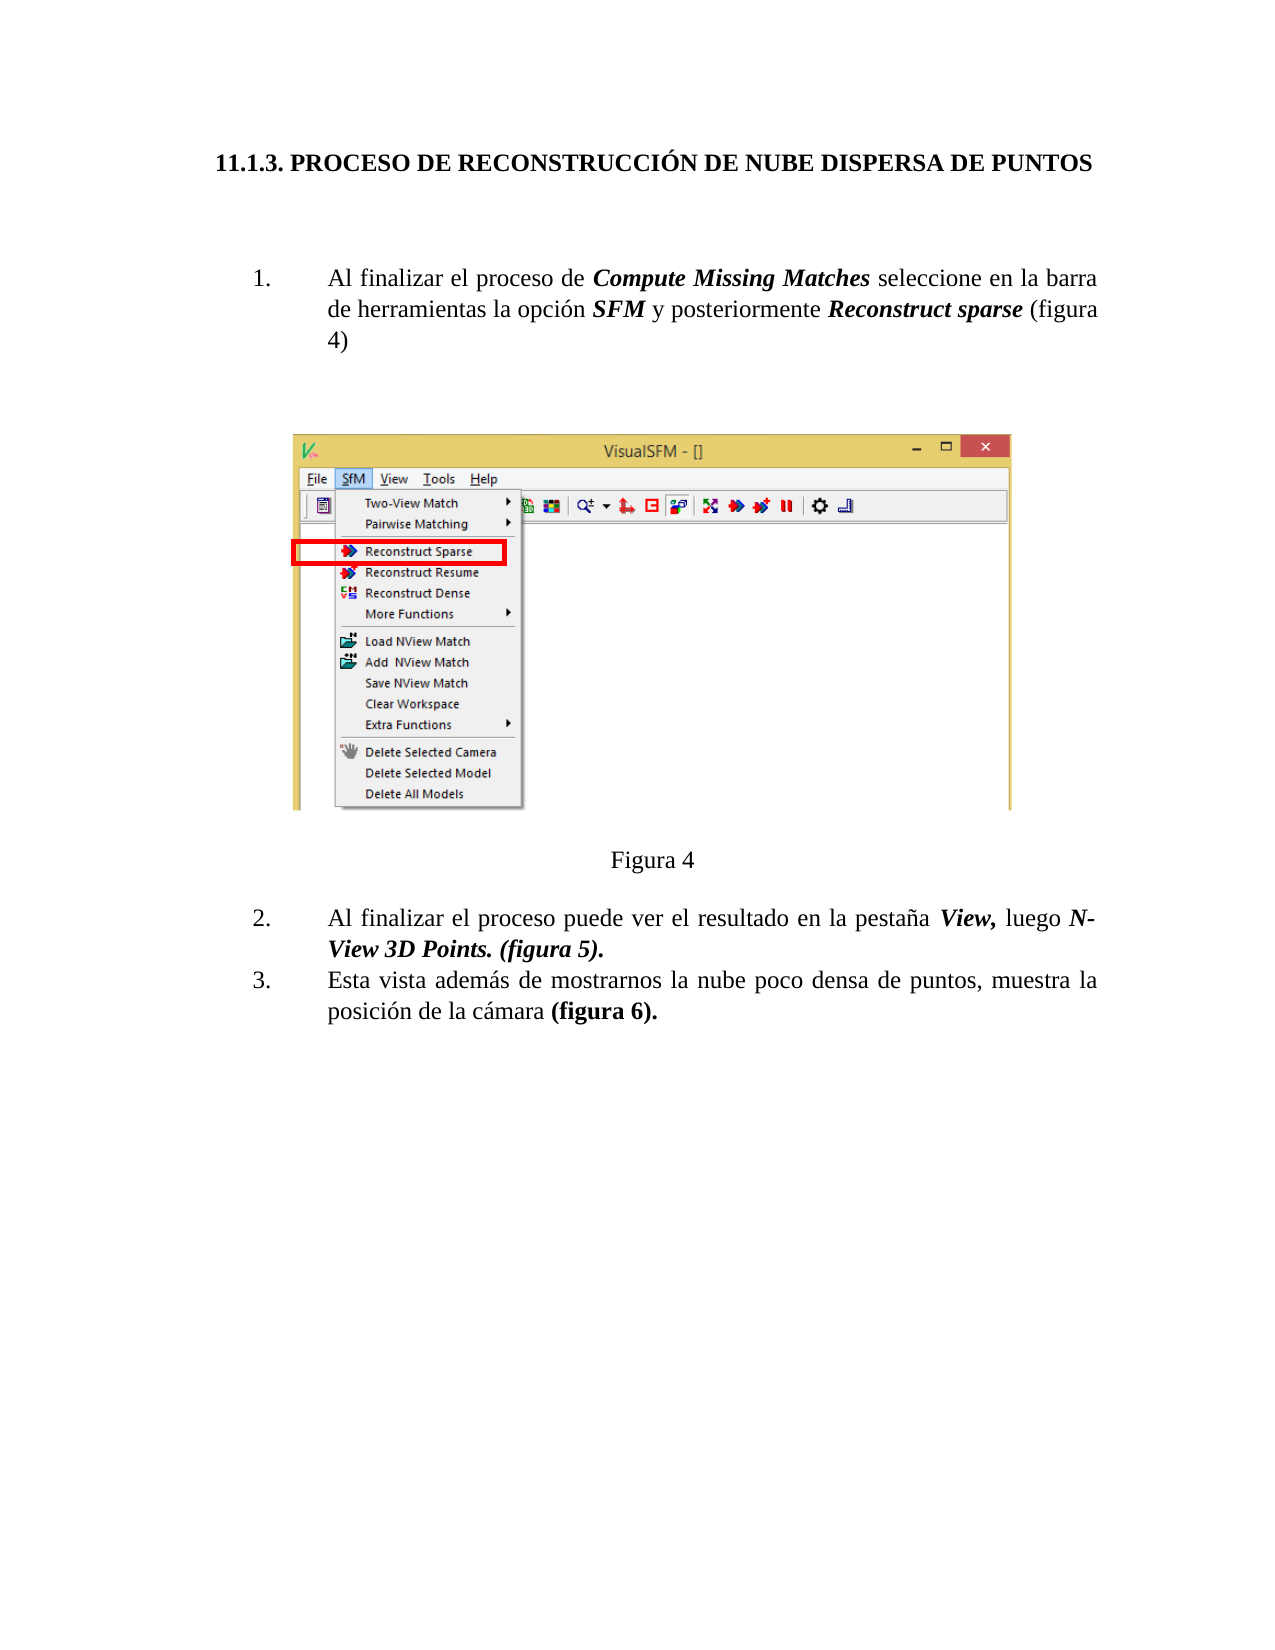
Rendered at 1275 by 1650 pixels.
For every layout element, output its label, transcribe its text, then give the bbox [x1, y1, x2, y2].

text Figura 4 [177, 845, 1098, 874]
picture [296, 544, 502, 561]
list Al finalizar el proceso de Compute Missing Matches seleccione en la barra de herramientas la opción SFM y posteriormente Reconstruct sparse (figura 4) [252, 263, 1098, 353]
subtitle PROCESO DE RECONSTRUCCIÓN DE NUBE DISPERSA DE PUNTOS [215, 148, 1098, 176]
list Esta vista además de mostrarnos la nube poco densa de puntos, muestra la posición de la cámara (figura 6). [252, 965, 1098, 1025]
picture [292, 434, 1012, 817]
list Al finalizar el proceso puede ver el resultado en la pestaña View, luego N-View 3D Points. (figura 5). [252, 903, 1098, 963]
